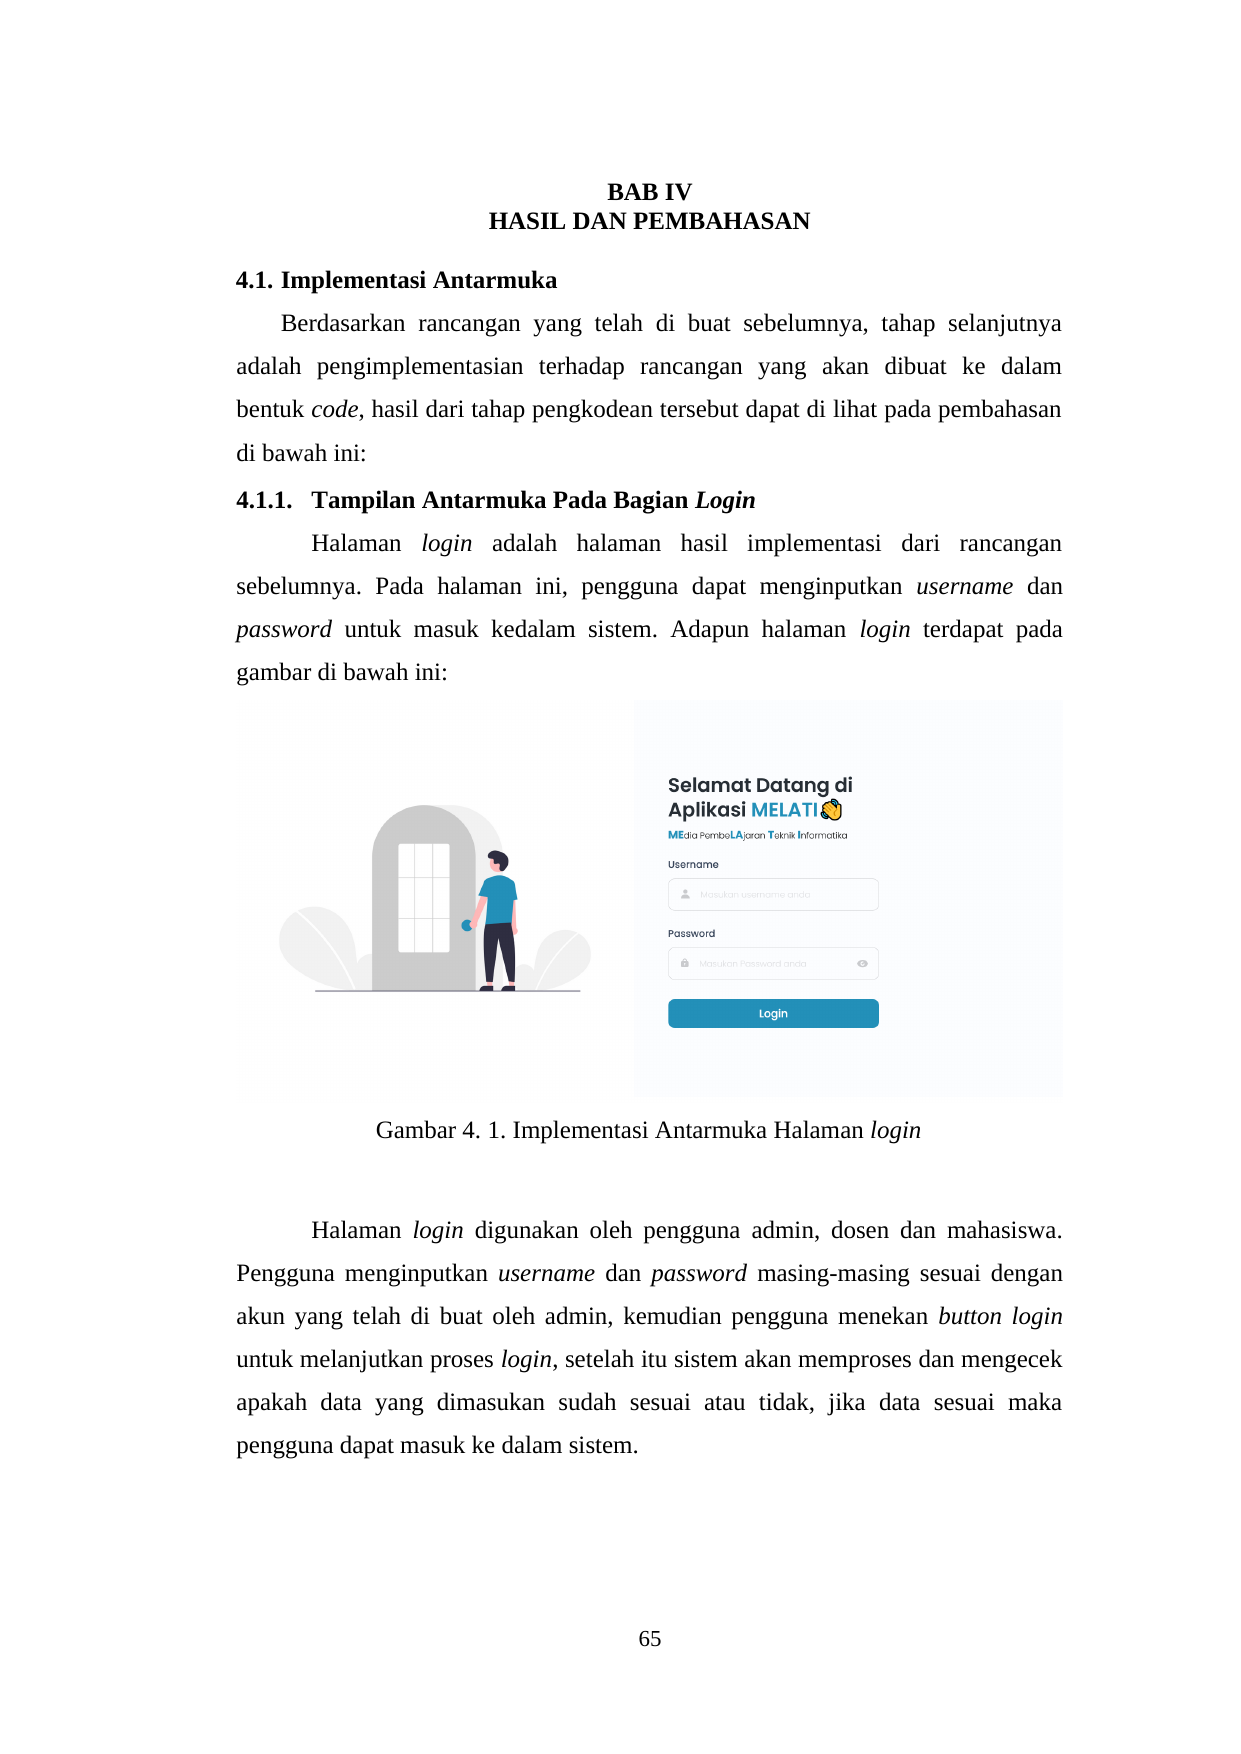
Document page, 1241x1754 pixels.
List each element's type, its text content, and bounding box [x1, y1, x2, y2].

text Gambar 4. 1. Implementasi Antarmuka Halaman login [236, 1116, 1063, 1144]
subtitle Tampilan Antarmuka Pada Bagian Login [236, 485, 1063, 514]
subtitle BAB IV HASIL DAN PEMBAHASAN [236, 177, 1063, 235]
text Berdasarkan rancangan yang telah di buat sebelumnya, tahap selanjutnya adalah pengimplementasian terhadap rancangan yang akan dibuat ke dalam bentuk code, hasil dari tahap pengkodean tersebut dapat di lihat pada pembahasan di bawah ini: [236, 308, 1063, 466]
text Halaman login adalah halaman hasil implementasi dari rancangan sebelumnya. Pada halaman ini, pengguna dapat menginputkan username dan password untuk masuk kedalam sistem. Adapun halaman login terdapat pada gambar di bawah ini: [236, 528, 1063, 686]
subtitle Implementasi Antarmuka [236, 265, 1063, 294]
picture [236, 700, 1063, 1103]
text Halaman login digunakan oleh pengguna admin, dosen dan mahasiswa. Pengguna menginputkan username dan password masing-masing sesuai dengan akun yang telah di buat oleh admin, kemudian pengguna menekan button login untuk melanjutkan proses login, setelah itu sistem akan memproses dan mengecek apakah data yang dimasukan sudah sesuai atau tidak, jika data sesuai maka pengguna dapat masuk ke dalam sistem. [236, 1215, 1063, 1459]
